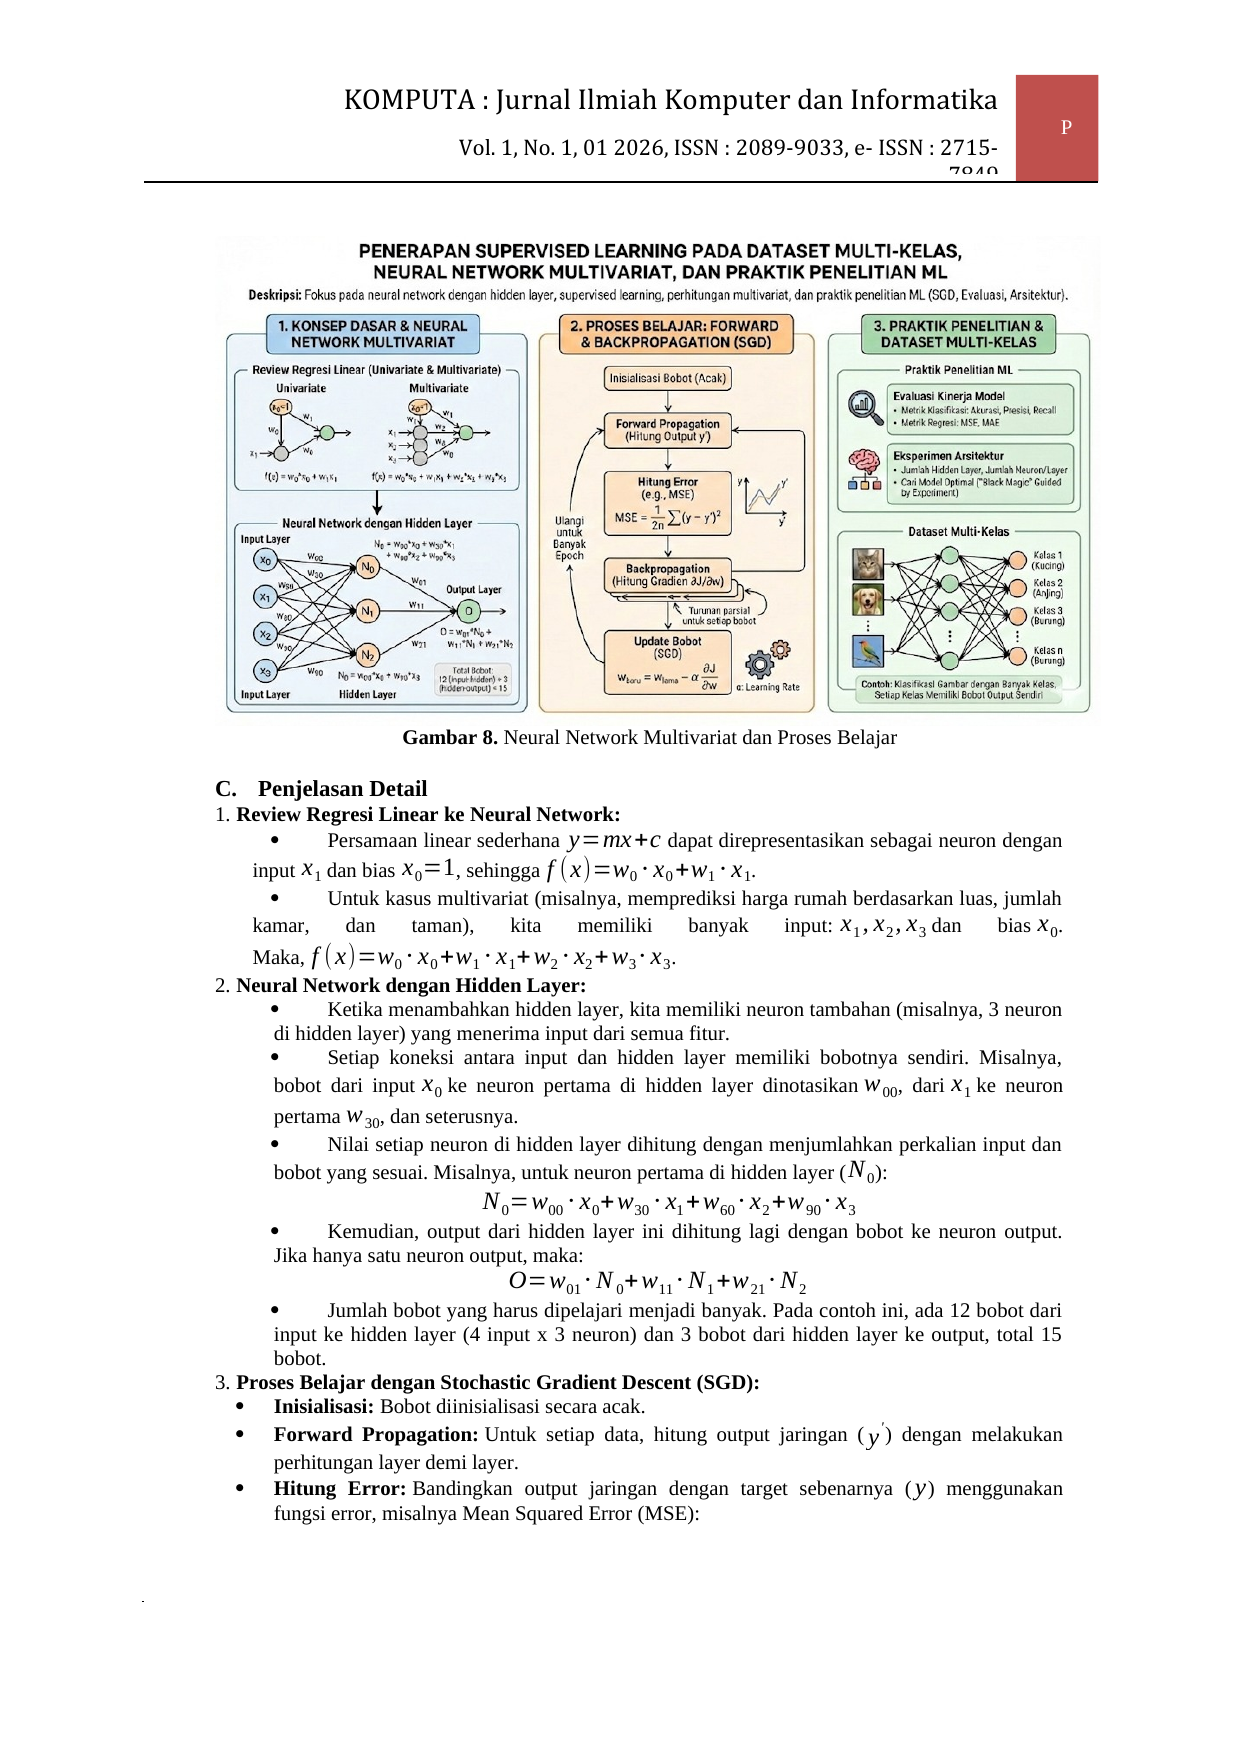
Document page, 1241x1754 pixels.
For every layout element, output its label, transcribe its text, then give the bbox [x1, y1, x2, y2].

list Untuk kasus multivariat (misalnya, memprediksi harga rumah berdasarkan luas, jumlah kamar, dan taman), kita memiliki banyak input: dan bias . Maka, . [252, 886, 1063, 973]
picture [214, 236, 1101, 726]
list Jumlah bobot yang harus dipelajari menjadi banyak. Pada contoh ini, ada 12 bobot dari input ke hidden layer (4 input x 3 neuron) dan 3 bobot dari hidden layer ke output, total 15 bobot. [271, 1298, 1063, 1370]
list Ketika menambahkan hidden layer, kita memiliki neuron tambahan (misalnya, 3 neuron di hidden layer) yang menerima input dari semua fitur. [271, 997, 1063, 1045]
list Kemudian, output dari hidden layer ini dihitung lagi dengan bobot ke neuron output. Jika hanya satu neuron output, maka: [271, 1219, 1063, 1267]
list Setiap koneksi antara input dan hidden layer memiliki bobotnya sendiri. Misalnya, bobot dari input ke neuron pertama di hidden layer dinotasikan , dari ke neuron pertama , dan seterusnya. [271, 1045, 1063, 1132]
list Penjelasan Detail [215, 776, 1063, 802]
list Nilai setiap neuron di hidden layer dihitung dengan menjumlahkan perkalian input dan bobot yang sesuai. Misalnya, untuk neuron pertama di hidden layer (): [271, 1132, 1063, 1187]
list Persamaan linear sederhana dapat direpresentasikan sebagai neuron dengan input dan bias , sehingga . [252, 826, 1063, 886]
list Review Regresi Linear ke Neural Network: [215, 802, 1063, 826]
list Inisialisasi: Bobot diinisialisasi secara acak. [236, 1394, 1063, 1418]
list Forward Propagation: Untuk setiap data, hitung output jaringan () dengan melakukan perhitungan layer demi layer. [236, 1418, 1063, 1474]
list Hitung Error: Bandingkan output jaringan dengan target sebenarnya () menggunakan fungsi error, misalnya Mean Squared Error (MSE): [236, 1474, 1063, 1525]
list Neural Network dengan Hidden Layer: [215, 973, 1063, 997]
list Gambar 8. Neural Network Multivariat dan Proses Belajar [236, 726, 1063, 749]
list Proses Belajar dengan Stochastic Gradient Descent (SGD): [215, 1370, 1063, 1394]
